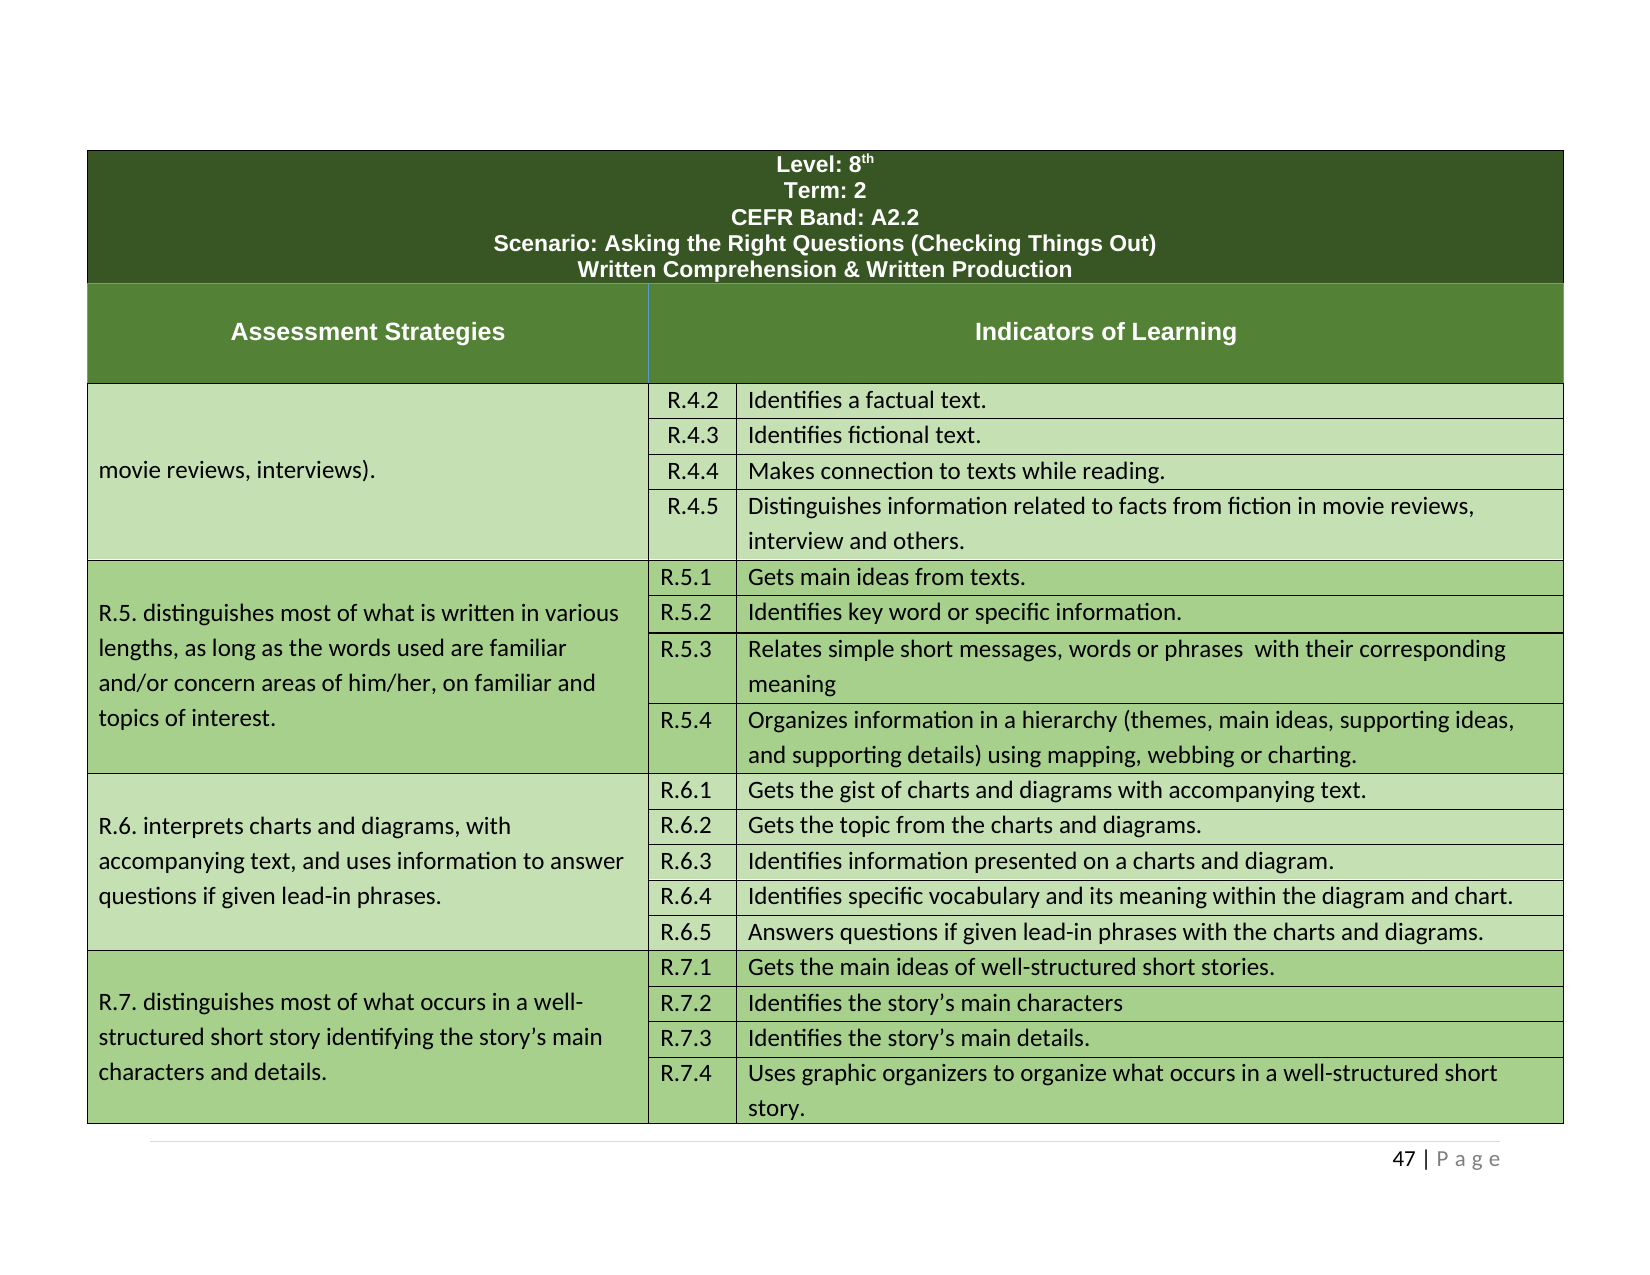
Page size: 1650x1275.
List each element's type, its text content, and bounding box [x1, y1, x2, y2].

table_cell Distinguishes information related to facts from fiction in movie reviews, interview and others. [737, 490, 1563, 559]
table_cell R.7.2 [649, 987, 736, 1021]
table_cell R.5.1 [649, 561, 736, 595]
table_cell R.5.3 [649, 634, 736, 703]
table_cell Identifies the story’s main characters [737, 987, 1563, 1021]
table_cell R.4.3 [649, 419, 736, 454]
table_cell R.6.2 [649, 810, 736, 844]
table_cell Identifies the story’s main details. [737, 1022, 1563, 1057]
table_cell Identifies information presented on a charts and diagram. [737, 845, 1563, 879]
table_cell Relates simple short messages, words or phrases with their corresponding meaning [737, 634, 1563, 703]
table_cell Answers questions if given lead-in phrases with the charts and diagrams. [737, 916, 1563, 950]
table_cell R.6.4 [649, 881, 736, 915]
table_cell R.4.5 [649, 490, 736, 559]
table_cell Organizes information in a hierarchy (themes, main ideas, supporting ideas, and supporting details) using mapping, webbing or charting. [737, 704, 1563, 773]
table_cell Identifies specific vocabulary and its meaning within the diagram and chart. [737, 881, 1563, 915]
table_cell Assessment Strategies [88, 284, 648, 383]
table_cell R.4.2 [649, 384, 736, 418]
table_cell R.4.4 [649, 455, 736, 489]
table_cell R.6.5 [649, 916, 736, 950]
table_cell Gets main ideas from texts. [737, 561, 1563, 595]
table_cell R.6.1 [649, 774, 736, 809]
table_header Level: 8th Term: 2 CEFR Band: A2.2 Scenario: Asking the Right Questions (Checking Things Out) Written Comprehension & Written Production [88, 151, 1563, 283]
table_cell Uses graphic organizers to organize what occurs in a well-structured short story. [737, 1058, 1563, 1123]
table_cell R.6.3 [649, 845, 736, 879]
table_cell Gets the gist of charts and diagrams with accompanying text. [737, 774, 1563, 809]
table_cell R.5.4 [649, 704, 736, 773]
table_cell Identifies a factual text. [737, 384, 1563, 418]
table_cell Gets the main ideas of well-structured short stories. [737, 951, 1563, 986]
table_cell R.5. distinguishes most of what is written in various lengths, as long as the words used are familiar and/or concern areas of him/her, on familiar and topics of interest. [88, 561, 648, 773]
table_cell R.7.4 [649, 1058, 736, 1123]
table_cell R.7. distinguishes most of what occurs in a well-structured short story identifying the story’s main characters and details. [88, 951, 648, 1123]
table_cell Gets the topic from the charts and diagrams. [737, 810, 1563, 844]
table_cell R.7.1 [649, 951, 736, 986]
table_cell Identifies key word or specific information. [737, 596, 1563, 632]
table_cell R.5.2 [649, 596, 736, 632]
table_cell Identifies fictional text. [737, 419, 1563, 454]
table_cell R.7.3 [649, 1022, 736, 1057]
table_cell R.6. interprets charts and diagrams, with accompanying text, and uses information to answer questions if given lead-in phrases. [88, 774, 648, 950]
table_cell Indicators of Learning [649, 284, 1563, 383]
table_cell Makes connection to texts while reading. [737, 455, 1563, 489]
table_cell R.4. distinguishes between factual texts or implied meanings and fictional texts on familiar topics (e.g., movie reviews, interviews). [88, 384, 648, 559]
